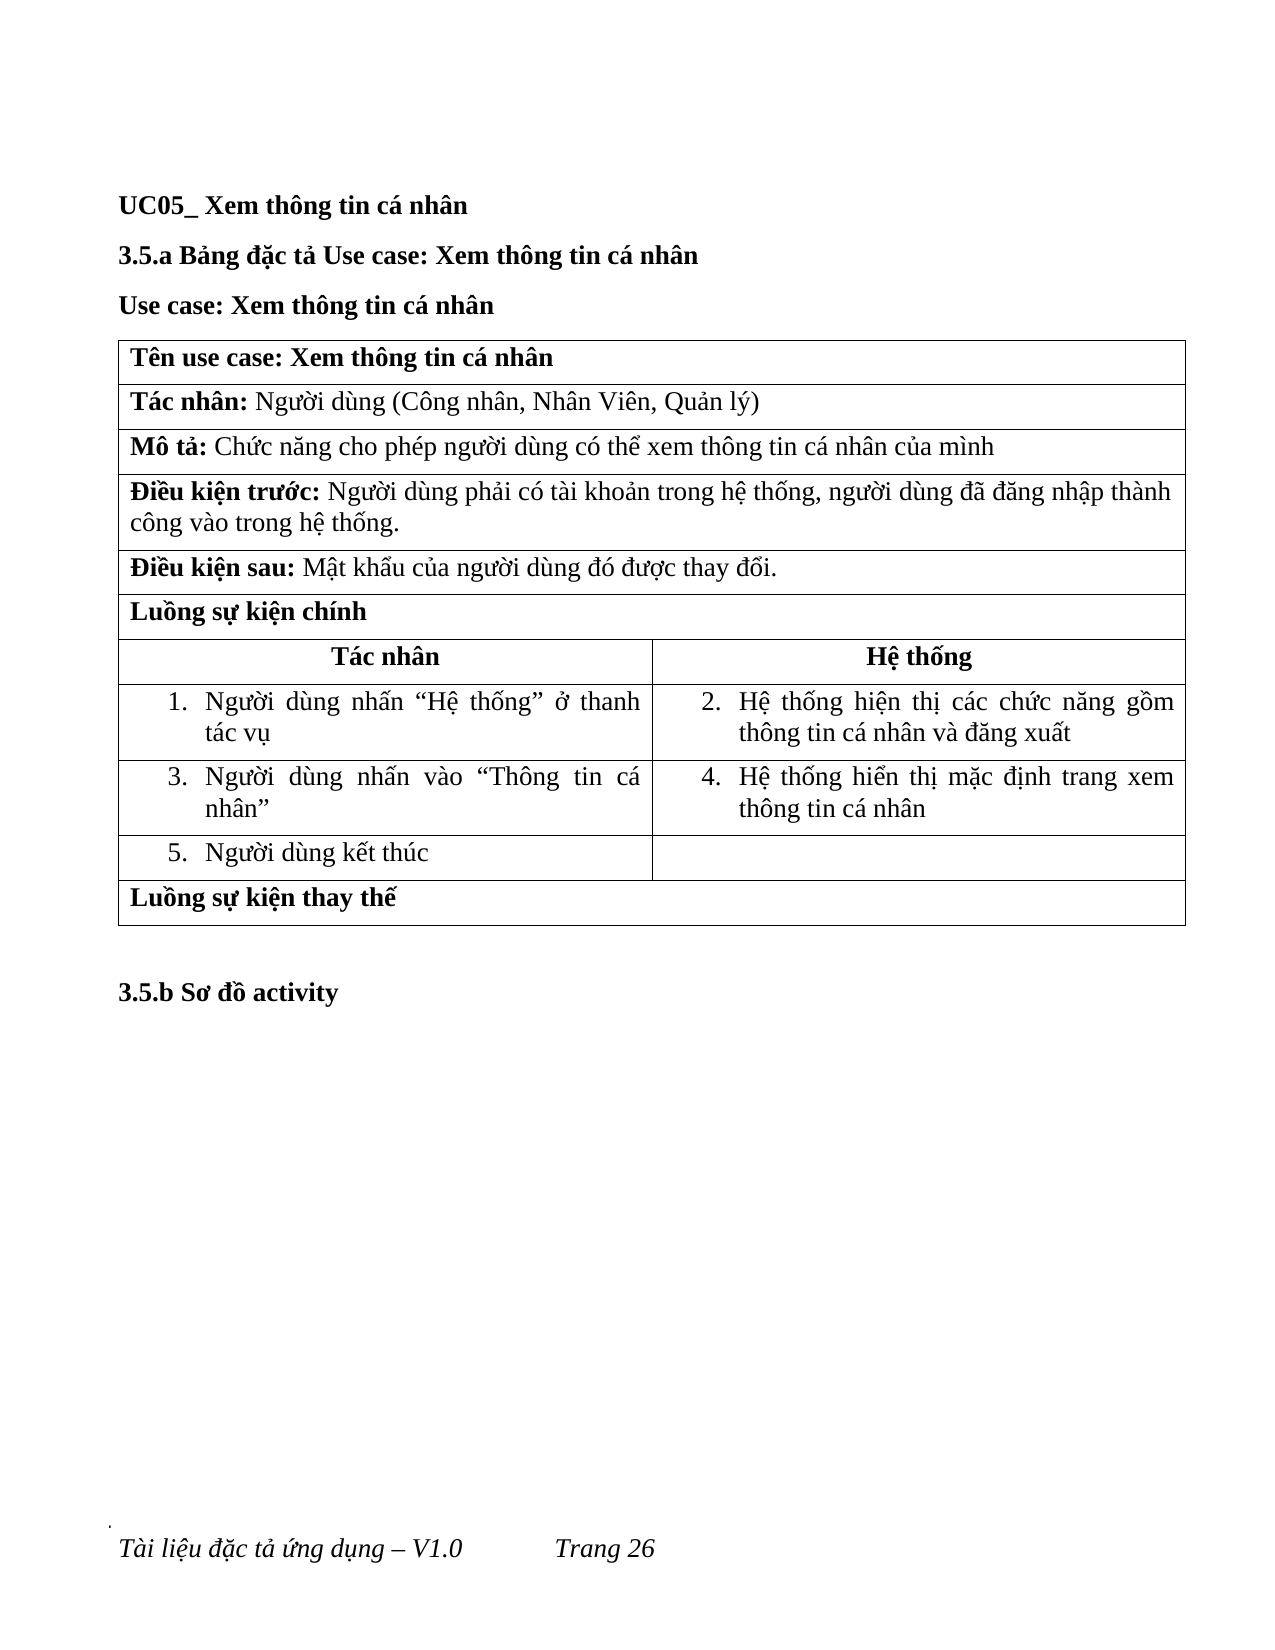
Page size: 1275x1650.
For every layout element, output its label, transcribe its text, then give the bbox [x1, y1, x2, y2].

table_cell [653, 836, 1185, 880]
text 3.5.b Sơ đồ activity [118, 976, 1186, 1007]
table_cell Người dùng nhấn “Hệ thống” ở thanh tác vụ [119, 685, 652, 759]
table_cell Điều kiện trước: Người dùng phải có tài khoản trong hệ thống, người dùng đã đăng nhập thành công vào trong hệ thống. [119, 475, 1185, 549]
table_cell Hệ thống hiện thị các chức năng gồm thông tin cá nhân và đăng xuất [653, 685, 1185, 759]
table_cell Hệ thống [653, 640, 1185, 684]
text Use case: Xem thông tin cá nhân [118, 289, 1186, 321]
table_cell Mô tả: Chức năng cho phép người dùng có thể xem thông tin cá nhân của mình [119, 430, 1185, 474]
table_cell Người dùng nhấn vào “Thông tin cá nhân” [119, 761, 652, 835]
text UC05_ Xem thông tin cá nhân [118, 189, 1186, 220]
text 3.5.a Bảng đặc tả Use case: Xem thông tin cá nhân [118, 239, 1186, 270]
table_header Tên use case: Xem thông tin cá nhân [119, 341, 1185, 384]
table_cell Tác nhân: Người dùng (Công nhân, Nhân Viên, Quản lý) [119, 385, 1185, 429]
table_cell Luồng sự kiện thay thế [119, 881, 1185, 925]
table_cell Tác nhân [119, 640, 652, 684]
table_cell Người dùng kết thúc [119, 836, 652, 880]
table_cell Hệ thống hiển thị mặc định trang xem thông tin cá nhân [653, 761, 1185, 835]
table_cell Luồng sự kiện chính [119, 595, 1185, 639]
table_cell Điều kiện sau: Mật khẩu của người dùng đó được thay đổi. [119, 551, 1185, 594]
